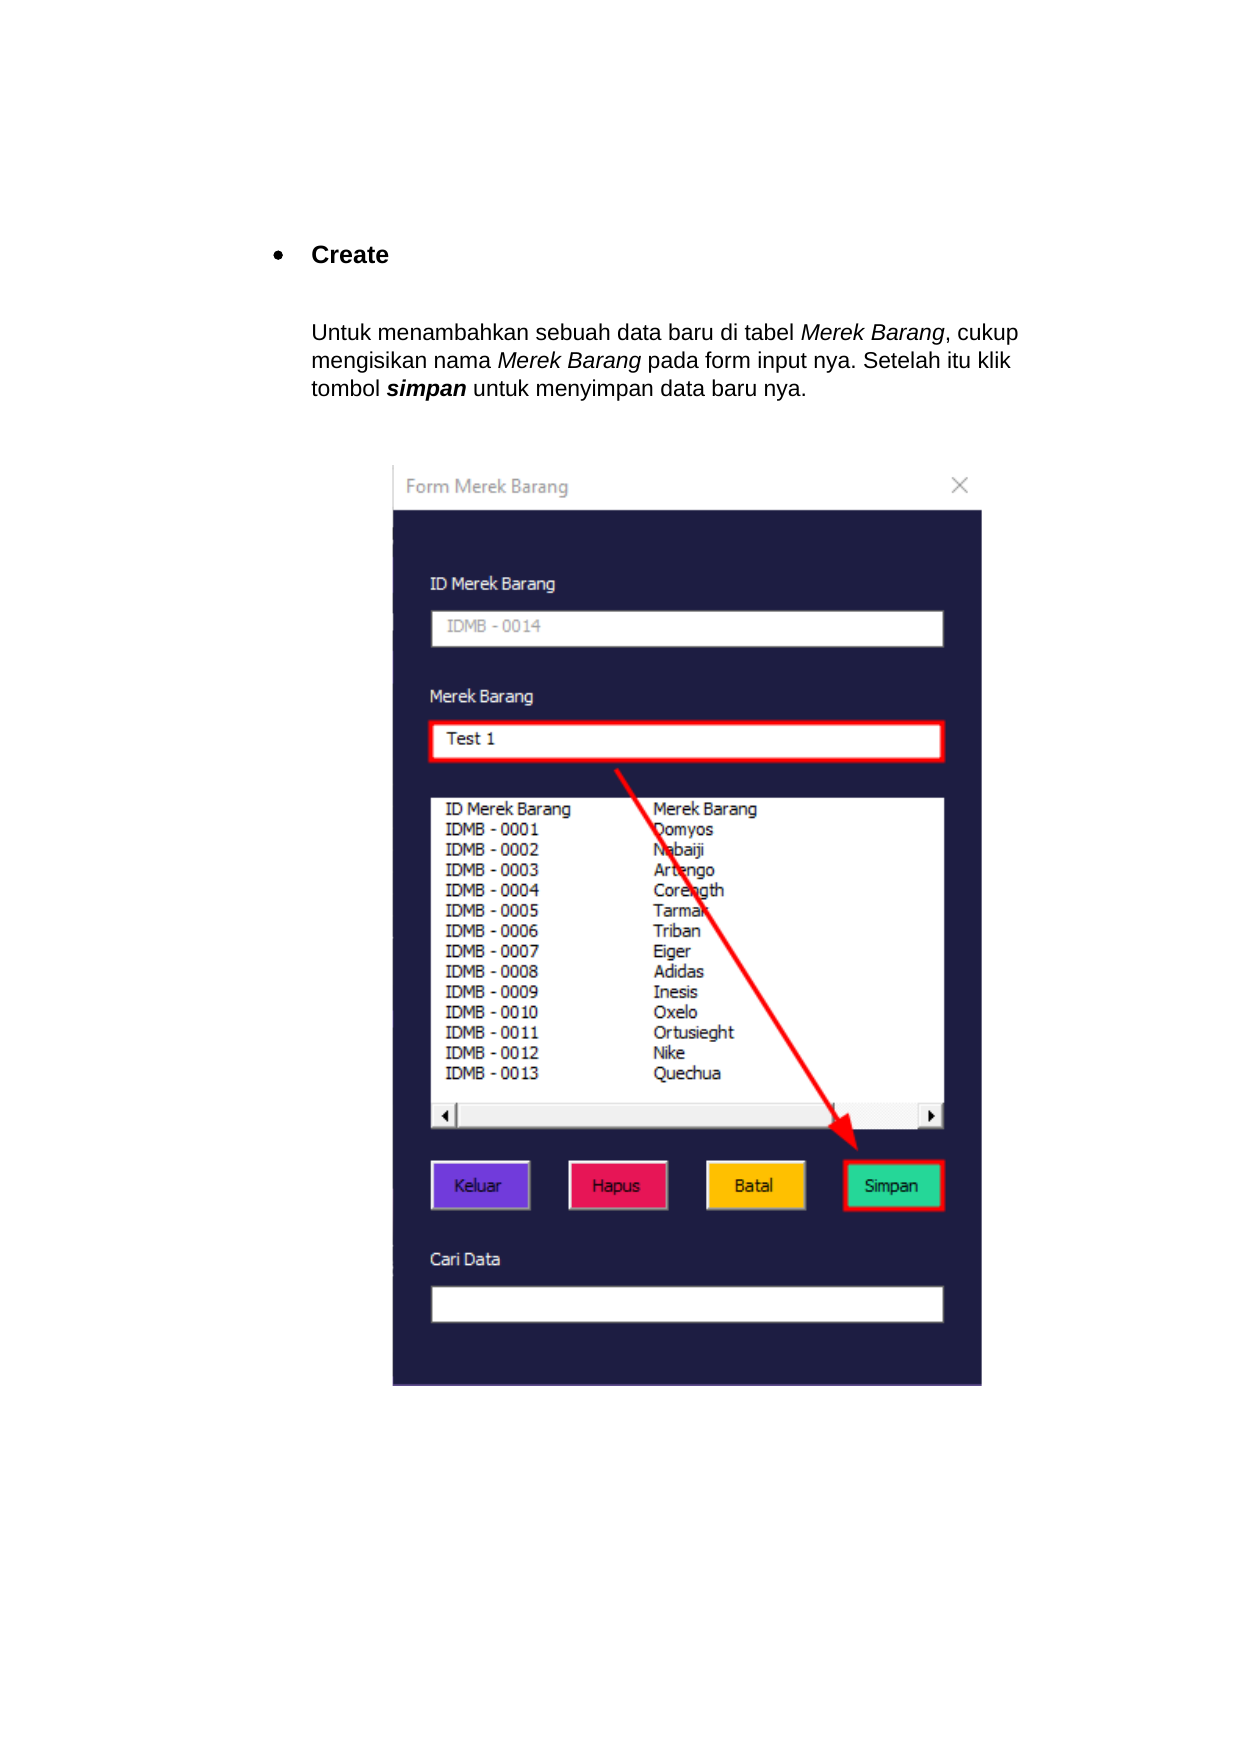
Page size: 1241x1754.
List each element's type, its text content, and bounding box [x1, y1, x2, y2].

picture [392, 465, 982, 1386]
subtitle Create [274, 240, 1063, 269]
text Untuk menambahkan sebuah data baru di tabel Merek Barang, cukup mengisikan nama Merek Barang pada form input nya. Setelah itu klik tombol simpan untuk menyimpan data baru nya. [311, 318, 1063, 402]
